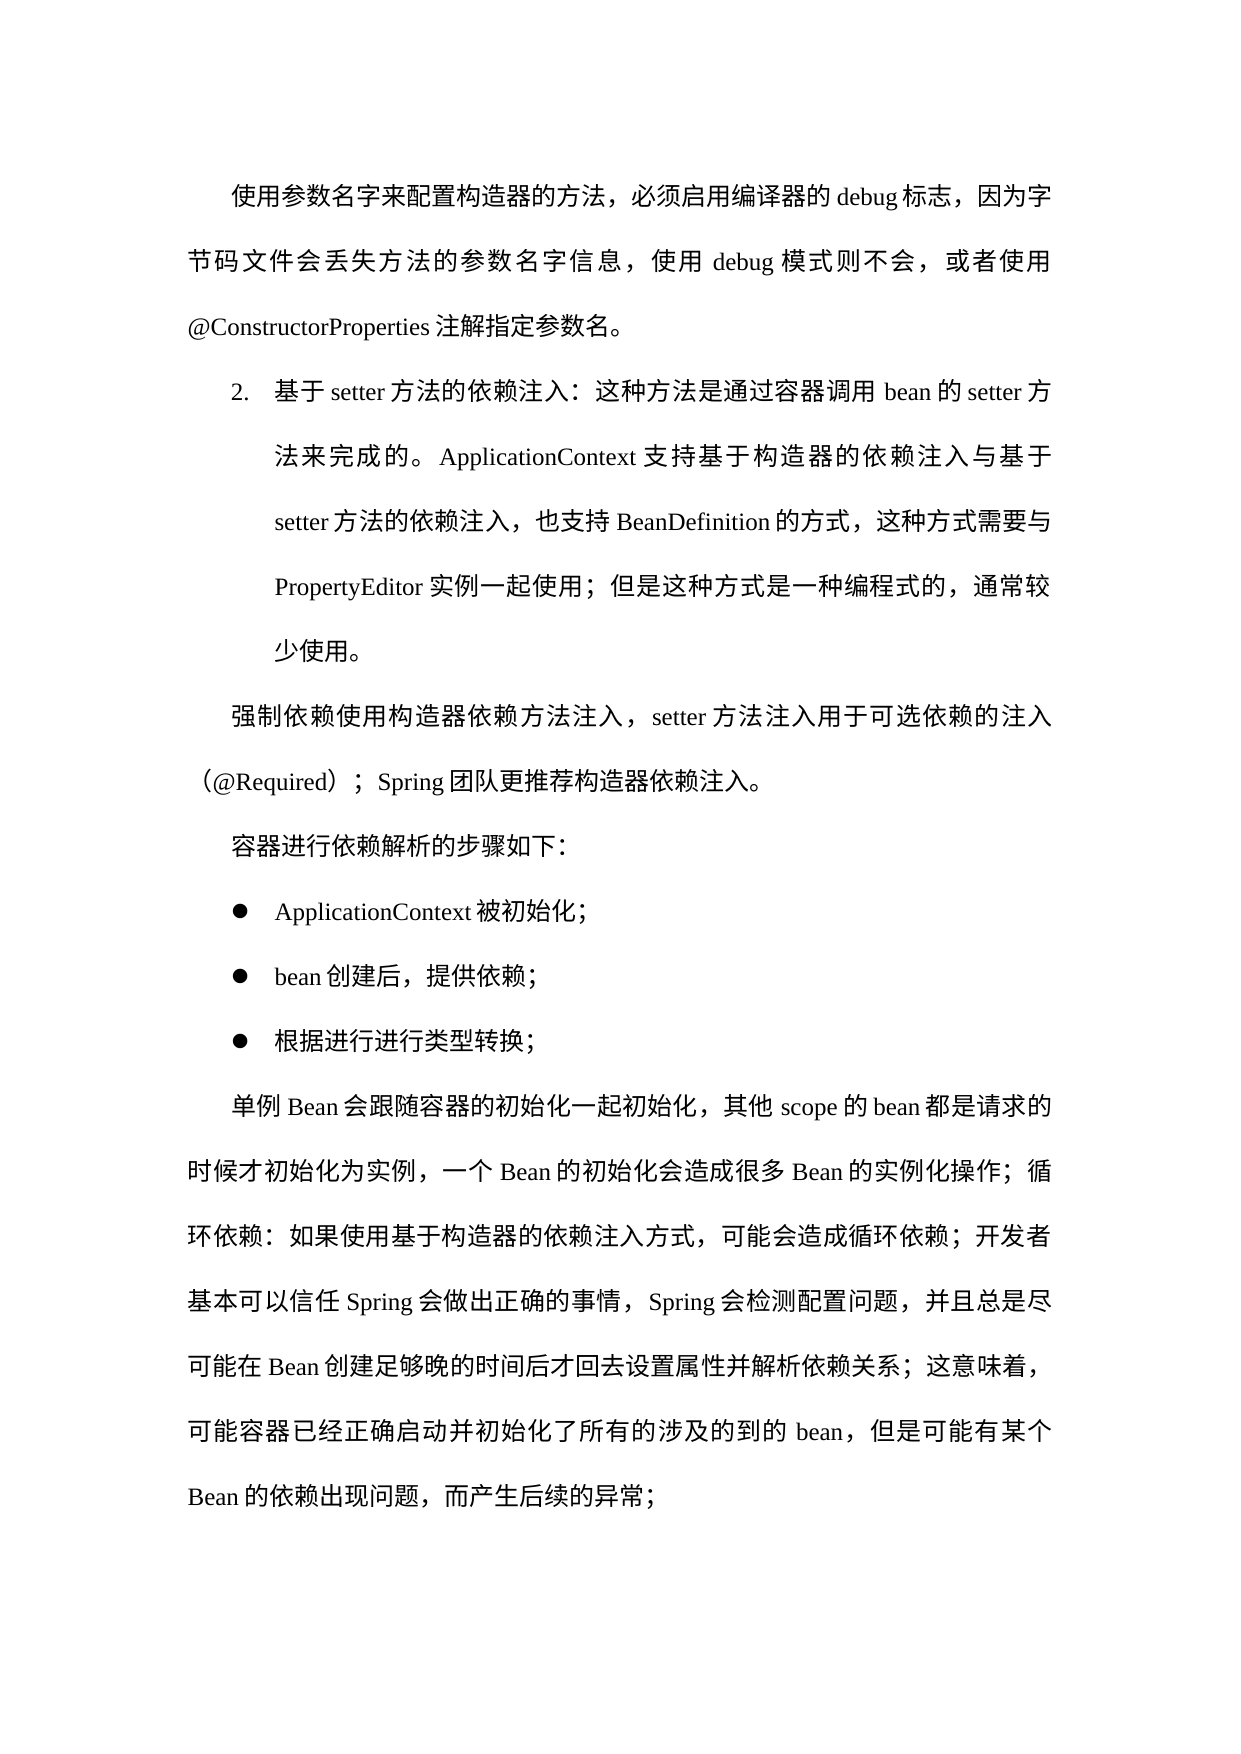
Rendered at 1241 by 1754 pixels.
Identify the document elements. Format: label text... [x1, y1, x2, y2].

text 容器进行依赖解析的步骤如下： [187, 812, 1053, 877]
text 使用参数名字来配置构造器的方法，必须启用编译器的debug标志，因为字节码文件会丢失方法的参数名字信息，使用debug模式则不会，或者使用@ConstructorProperties注解指定参数名。 [187, 162, 1053, 357]
text 强制依赖使用构造器依赖方法注入，setter方法注入用于可选依赖的注入（@Required）；Spring团队更推荐构造器依赖注入。 [187, 682, 1053, 812]
text 单例Bean会跟随容器的初始化一起初始化，其他scope的bean都是请求的时候才初始化为实例，一个Bean的初始化会造成很多Bean的实例化操作；循环依赖：如果使用基于构造器的依赖注入方式，可能会造成循环依赖；开发者基本可以信任Spring会做出正确的事情，Spring会检测配置问题，并且总是尽可能在Bean创建足够晚的时间后才回去设置属性并解析依赖关系；这意味着，可能容器已经正确启动并初始化了所有的涉及的到的bean，但是可能有某个Bean的依赖出现问题，而产生后续的异常； [187, 1072, 1053, 1527]
list bean创建后，提供依赖； [231, 942, 1053, 1007]
list 根据进行进行类型转换； [231, 1007, 1053, 1072]
list 基于setter方法的依赖注入：这种方法是通过容器调用bean的setter方法来完成的。ApplicationContext支持基于构造器的依赖注入与基于setter方法的依赖注入，也支持BeanDefinition的方式，这种方式需要与PropertyEditor实例一起使用；但是这种方式是一种编程式的，通常较少使用。 [231, 357, 1053, 682]
list ApplicationContext被初始化； [231, 877, 1053, 942]
